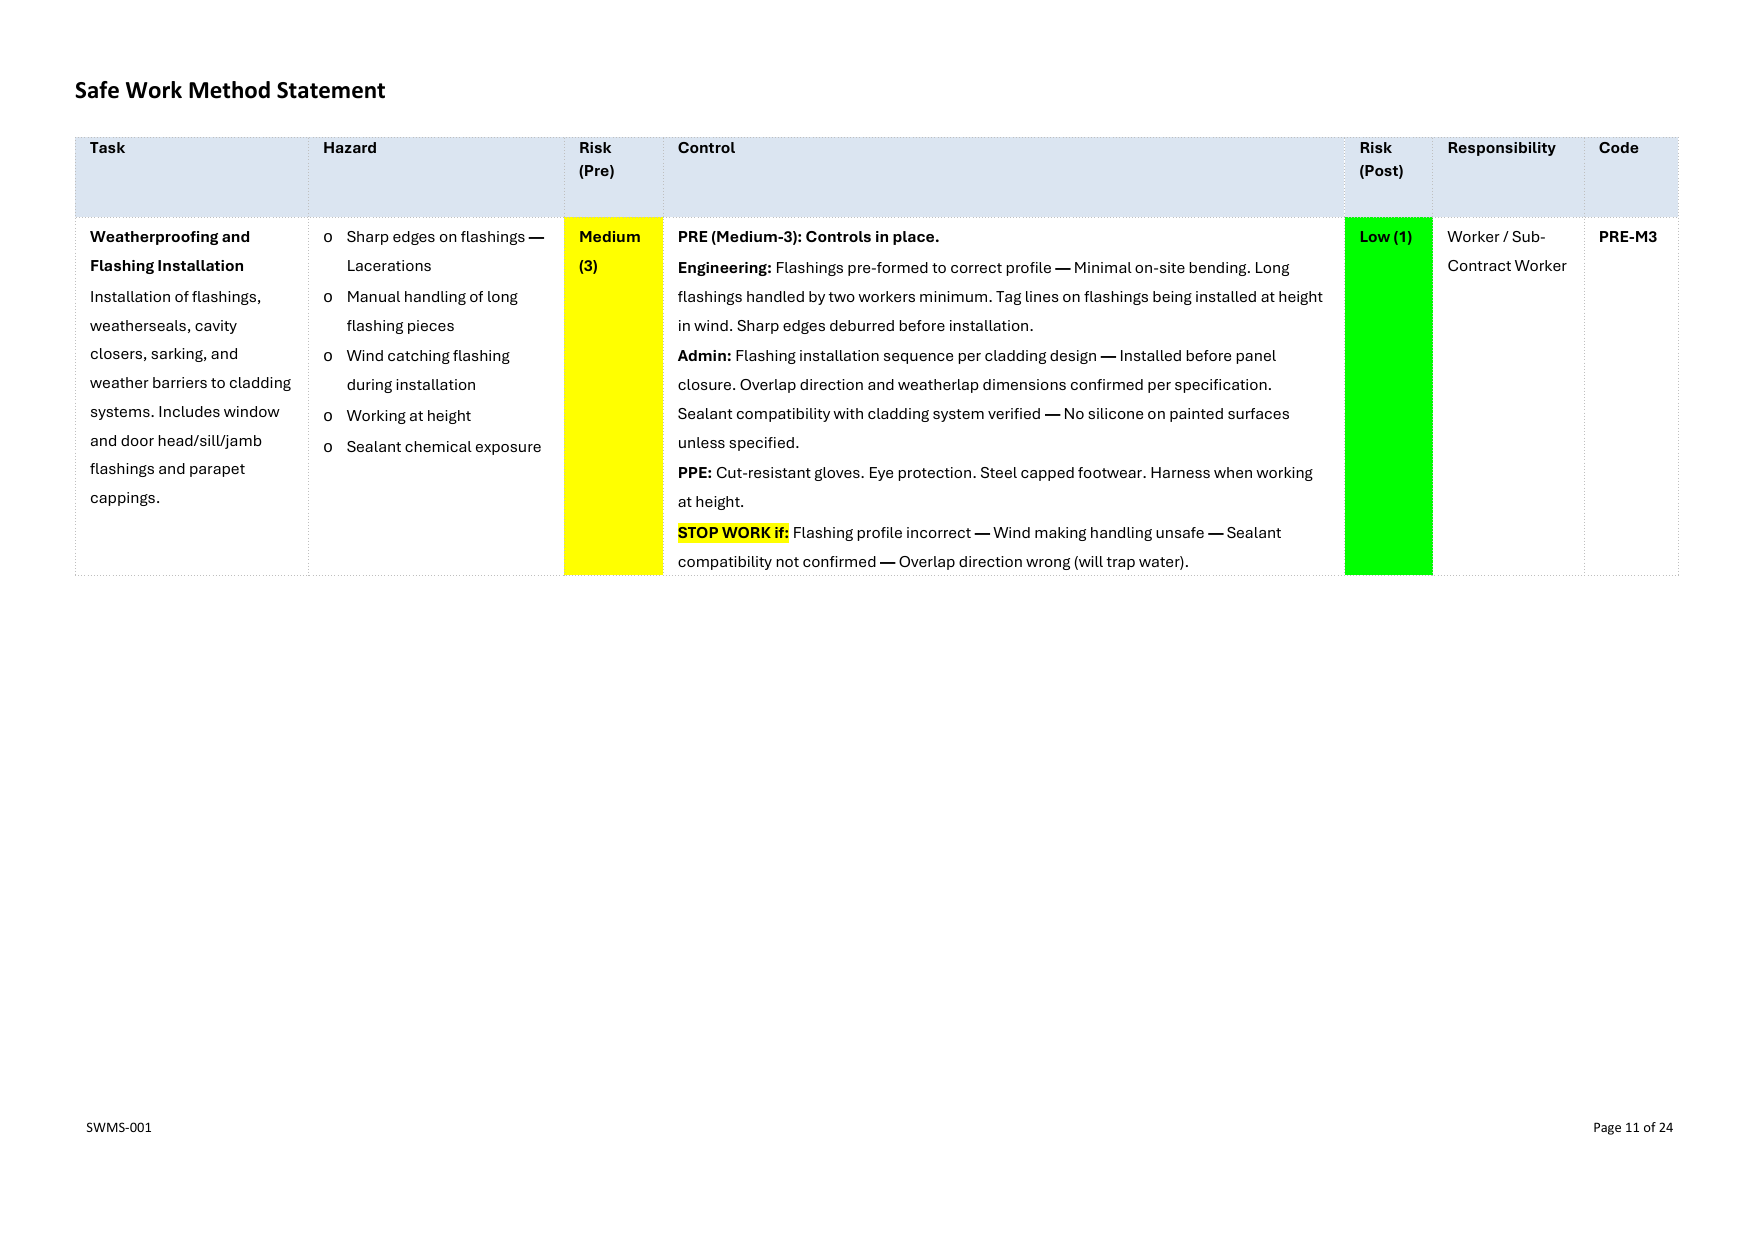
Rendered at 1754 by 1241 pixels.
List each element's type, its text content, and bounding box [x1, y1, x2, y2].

table_cell PRE-M3 [1584, 217, 1678, 575]
table_cell Weatherproofing and Flashing Installation Installation of flashings, weatherseals, cavity closers, sarking, and weather barriers to cladding systems. Includes window and door head/sill/jamb flashings and parapet cappings. [75, 217, 308, 575]
table_header Responsibility [1433, 137, 1584, 217]
table_cell Sharp edges on flashings — Lacerations Manual handling of long flashing pieces Wind catching flashing during installation Working at height Sealant chemical exposure [308, 217, 564, 575]
table_header Code [1584, 137, 1678, 217]
table_header Control [663, 137, 1344, 217]
table_cell Medium (3) [564, 217, 663, 575]
table_header Risk (Post) [1345, 137, 1433, 217]
table_cell Worker / Sub-Contract Worker [1433, 217, 1584, 575]
table_header Hazard [308, 137, 564, 217]
table_cell Low (1) [1345, 217, 1433, 575]
table_header Risk (Pre) [564, 137, 663, 217]
table_header Task [75, 137, 308, 217]
table_cell PRE (Medium-3): Controls in place. Engineering: Flashings pre-formed to correct profile — Minimal on-site bending. Long flashings handled by two workers minimum. Tag lines on flashings being installed at height in wind. Sharp edges deburred before installation. Admin: Flashing installation sequence per cladding design — Installed before panel closure. Overlap direction and weatherlap dimensions confirmed per specification. Sealant compatibility with cladding system verified — No silicone on painted surfaces unless specified. PPE: Cut-resistant gloves. Eye protection. Steel capped footwear. Harness when working at height. STOP WORK if: Flashing profile incorrect — Wind making handling unsafe — Sealant compatibility not confirmed — Overlap direction wrong (will trap water). [663, 217, 1344, 575]
